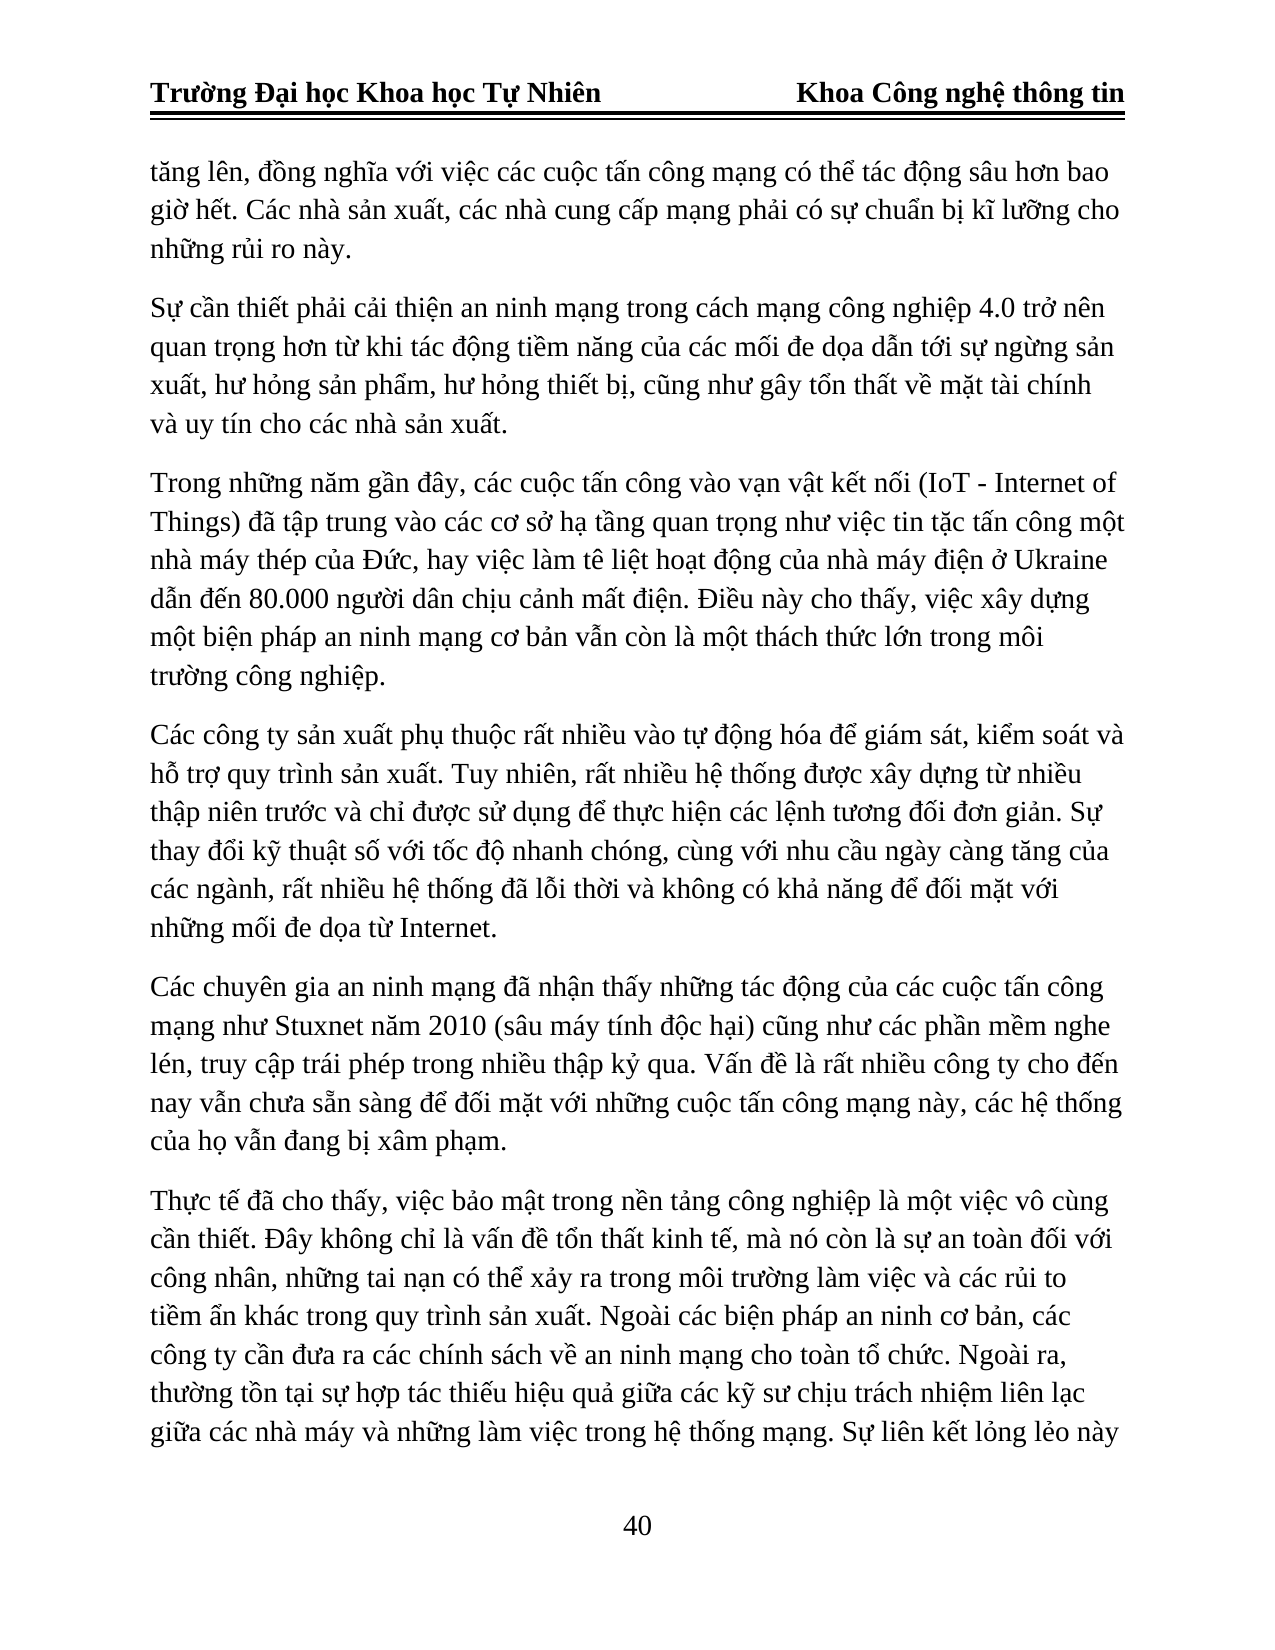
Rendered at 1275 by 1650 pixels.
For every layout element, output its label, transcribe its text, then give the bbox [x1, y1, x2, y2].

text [150, 1183, 1125, 1448]
text Các chuyên gia an ninh mạng đã nhận thấy những tác động của các cuộc tấn công mạng như Stuxnet năm 2010 (sâu máy tính độc hại) cũng như các phần mềm nghe lén, truy cập trái phép trong nhiều thập kỷ qua. Vấn đề là rất nhiều công ty cho đến nay vẫn chưa sẵn sàng để đối mặt với những cuộc tấn công mạng này, các hệ thống của họ vẫn đang bị xâm phạm. [150, 969, 1125, 1157]
text Các công ty sản xuất phụ thuộc rất nhiều vào tự động hóa để giám sát, kiểm soát và hỗ trợ quy trình sản xuất. Tuy nhiên, rất nhiều hệ thống được xây dựng từ nhiều thập niên trước và chỉ được sử dụng để thực hiện các lệnh tương đối đơn giản. Sự thay đổi kỹ thuật số với tốc độ nhanh chóng, cùng với nhu cầu ngày càng tăng của các ngành, rất nhiều hệ thống đã lỗi thời và không có khả năng để đối mặt với những mối đe dọa từ Internet. [150, 717, 1125, 943]
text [150, 154, 1125, 264]
text Sự cần thiết phải cải thiện an ninh mạng trong cách mạng công nghiệp 4.0 trở nên quan trọng hơn từ khi tác động tiềm năng của các mối đe dọa dẫn tới sự ngừng sản xuất, hư hỏng sản phẩm, hư hỏng thiết bị, cũng như gây tổn thất về mặt tài chính và uy tín cho các nhà sản xuất. [150, 290, 1125, 439]
text Trong những năm gần đây, các cuộc tấn công vào vạn vật kết nối (IoT - Internet of Things) đã tập trung vào các cơ sở hạ tầng quan trọng như việc tin tặc tấn công một nhà máy thép của Đức, hay việc làm tê liệt hoạt động của nhà máy điện ở Ukraine dẫn đến 80.000 người dân chịu cảnh mất điện. Điều này cho thấy, việc xây dựng một biện pháp an ninh mạng cơ bản vẫn còn là một thách thức lớn trong môi trường công nghiệp. [150, 465, 1125, 691]
